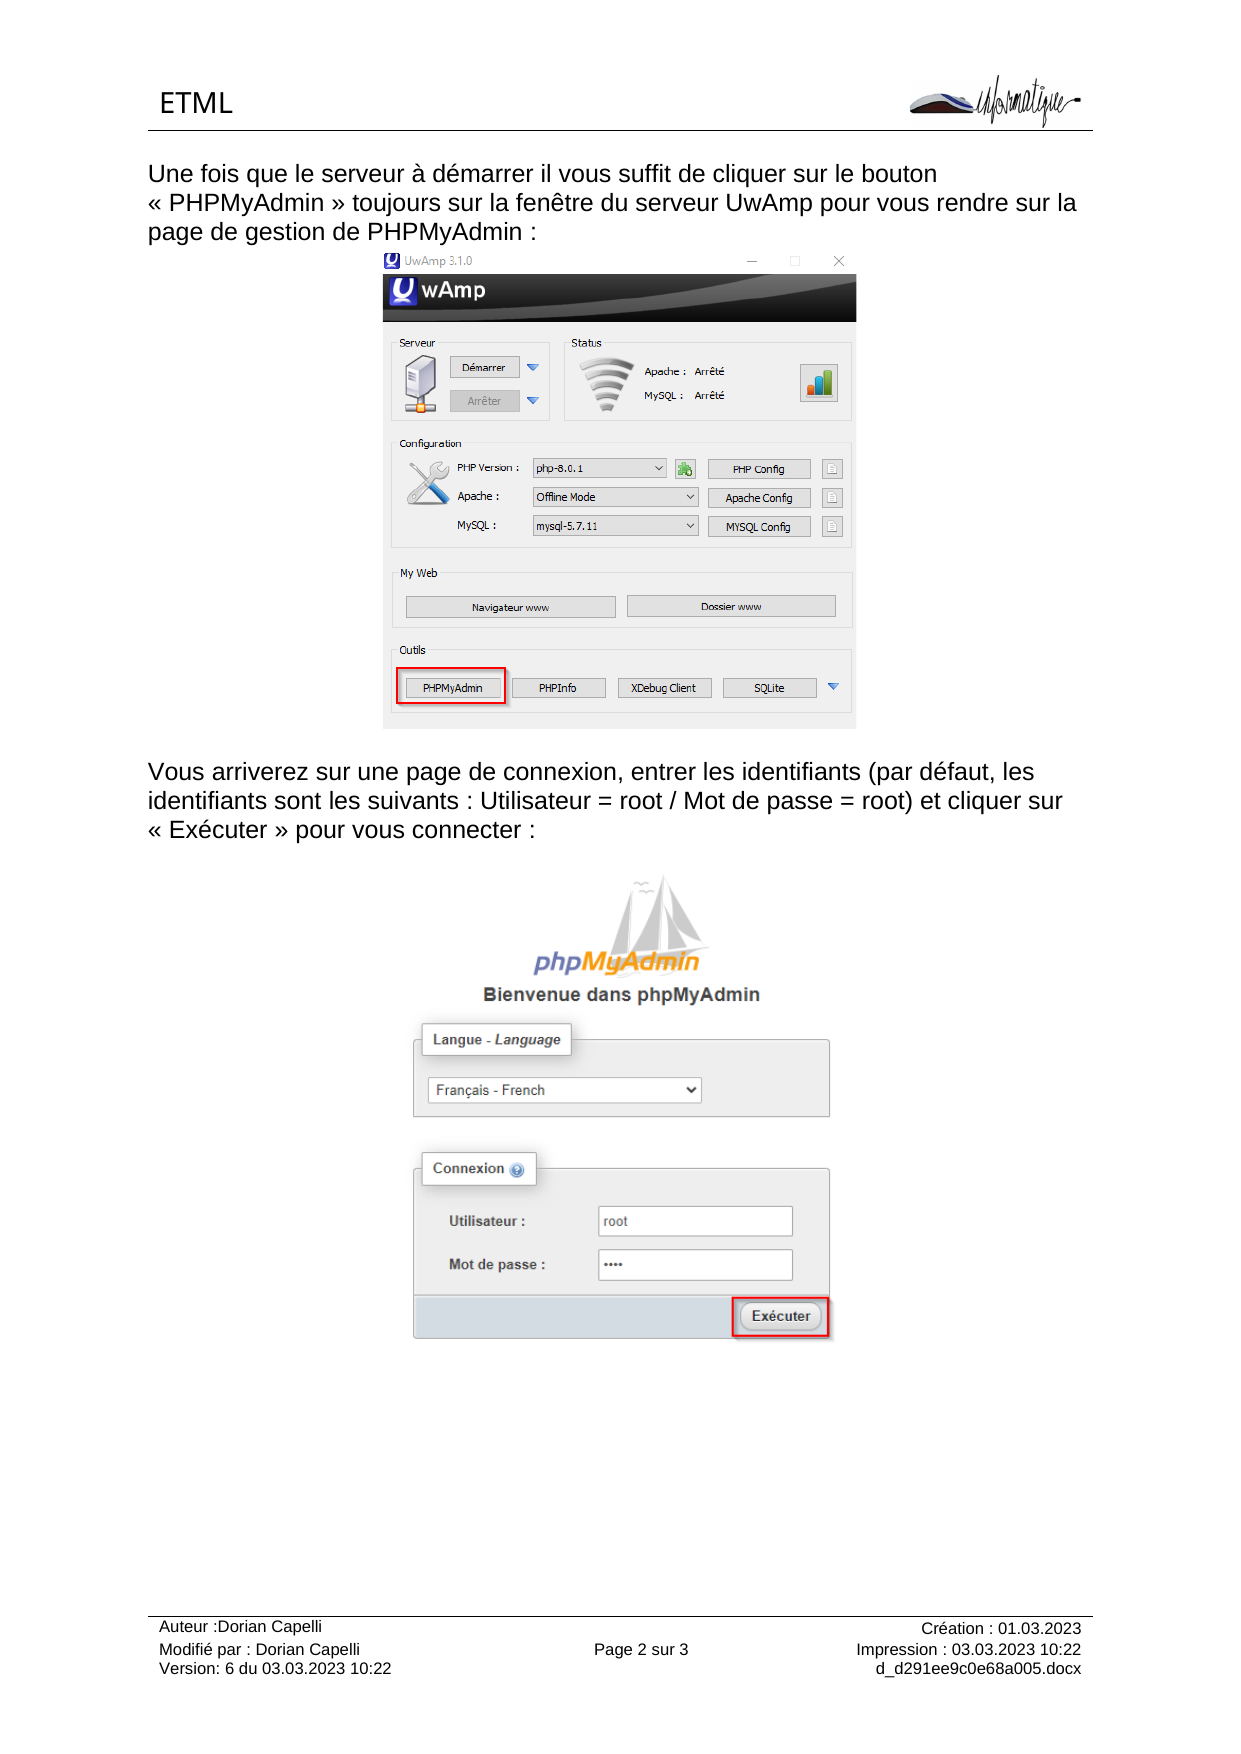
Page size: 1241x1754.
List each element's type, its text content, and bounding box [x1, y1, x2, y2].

picture [382, 251, 857, 729]
picture [393, 867, 846, 1359]
text Vous arriverez sur une page de connexion, entrer les identifiants (par défaut, les identifiants sont les suivants : Utilisateur = root / Mot de passe = root) et cliquer sur « Exécuter » pour vous connecter : [148, 757, 1092, 843]
text Une fois que le serveur à démarrer il vous suffit de cliquer sur le bouton « PHPMyAdmin » toujours sur la fenêtre du serveur UwAmp pour vous rendre sur la page de gestion de PHPMyAdmin : [148, 159, 1092, 246]
picture [909, 75, 1082, 128]
